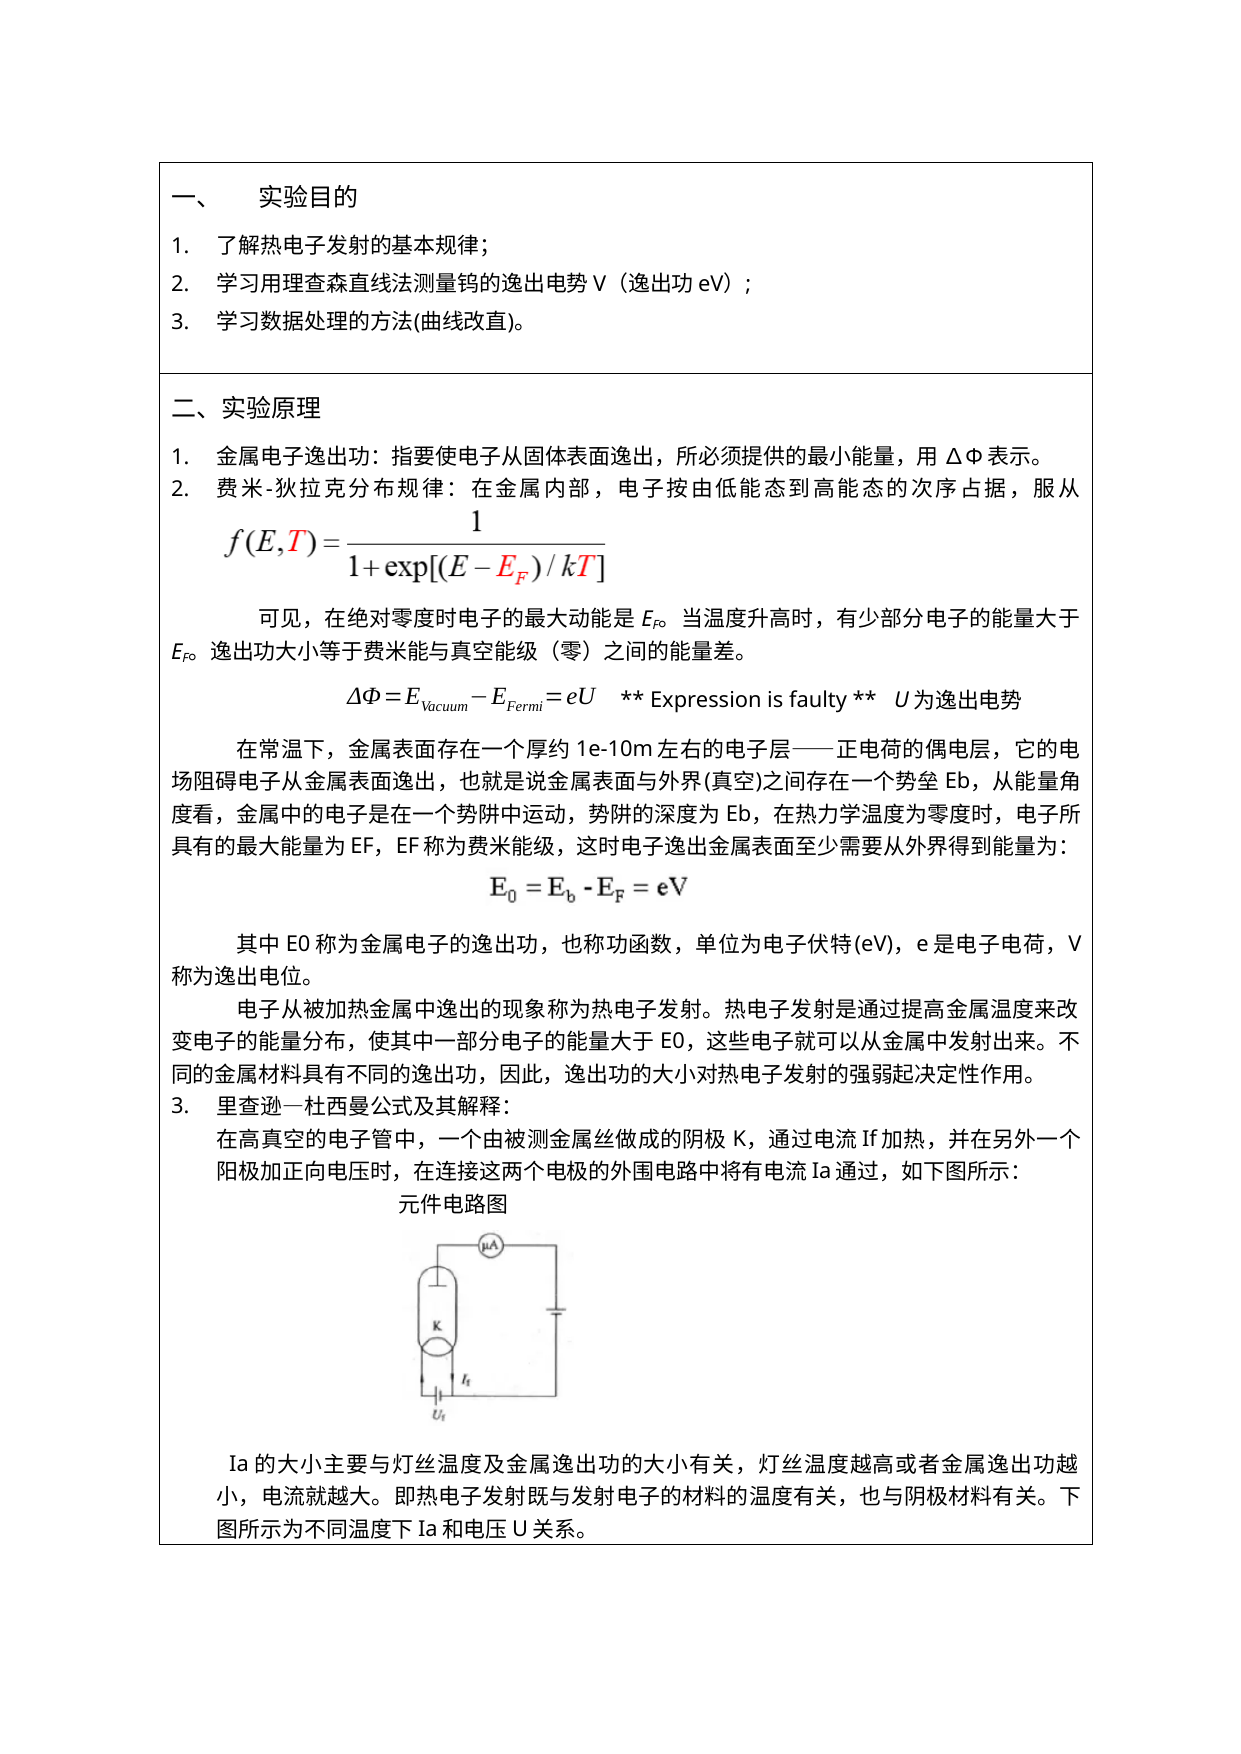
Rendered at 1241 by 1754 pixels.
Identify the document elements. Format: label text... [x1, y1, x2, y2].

picture [370, 1218, 613, 1430]
table_header 实验目的 了解热电子发射的基本规律； 学习用理查森直线法测量钨的逸出电势V（逸出功eV）; 学习数据处理的方法(曲线改直)。 [160, 163, 1092, 373]
picture [477, 861, 707, 906]
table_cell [160, 374, 1092, 1544]
picture [216, 503, 627, 597]
